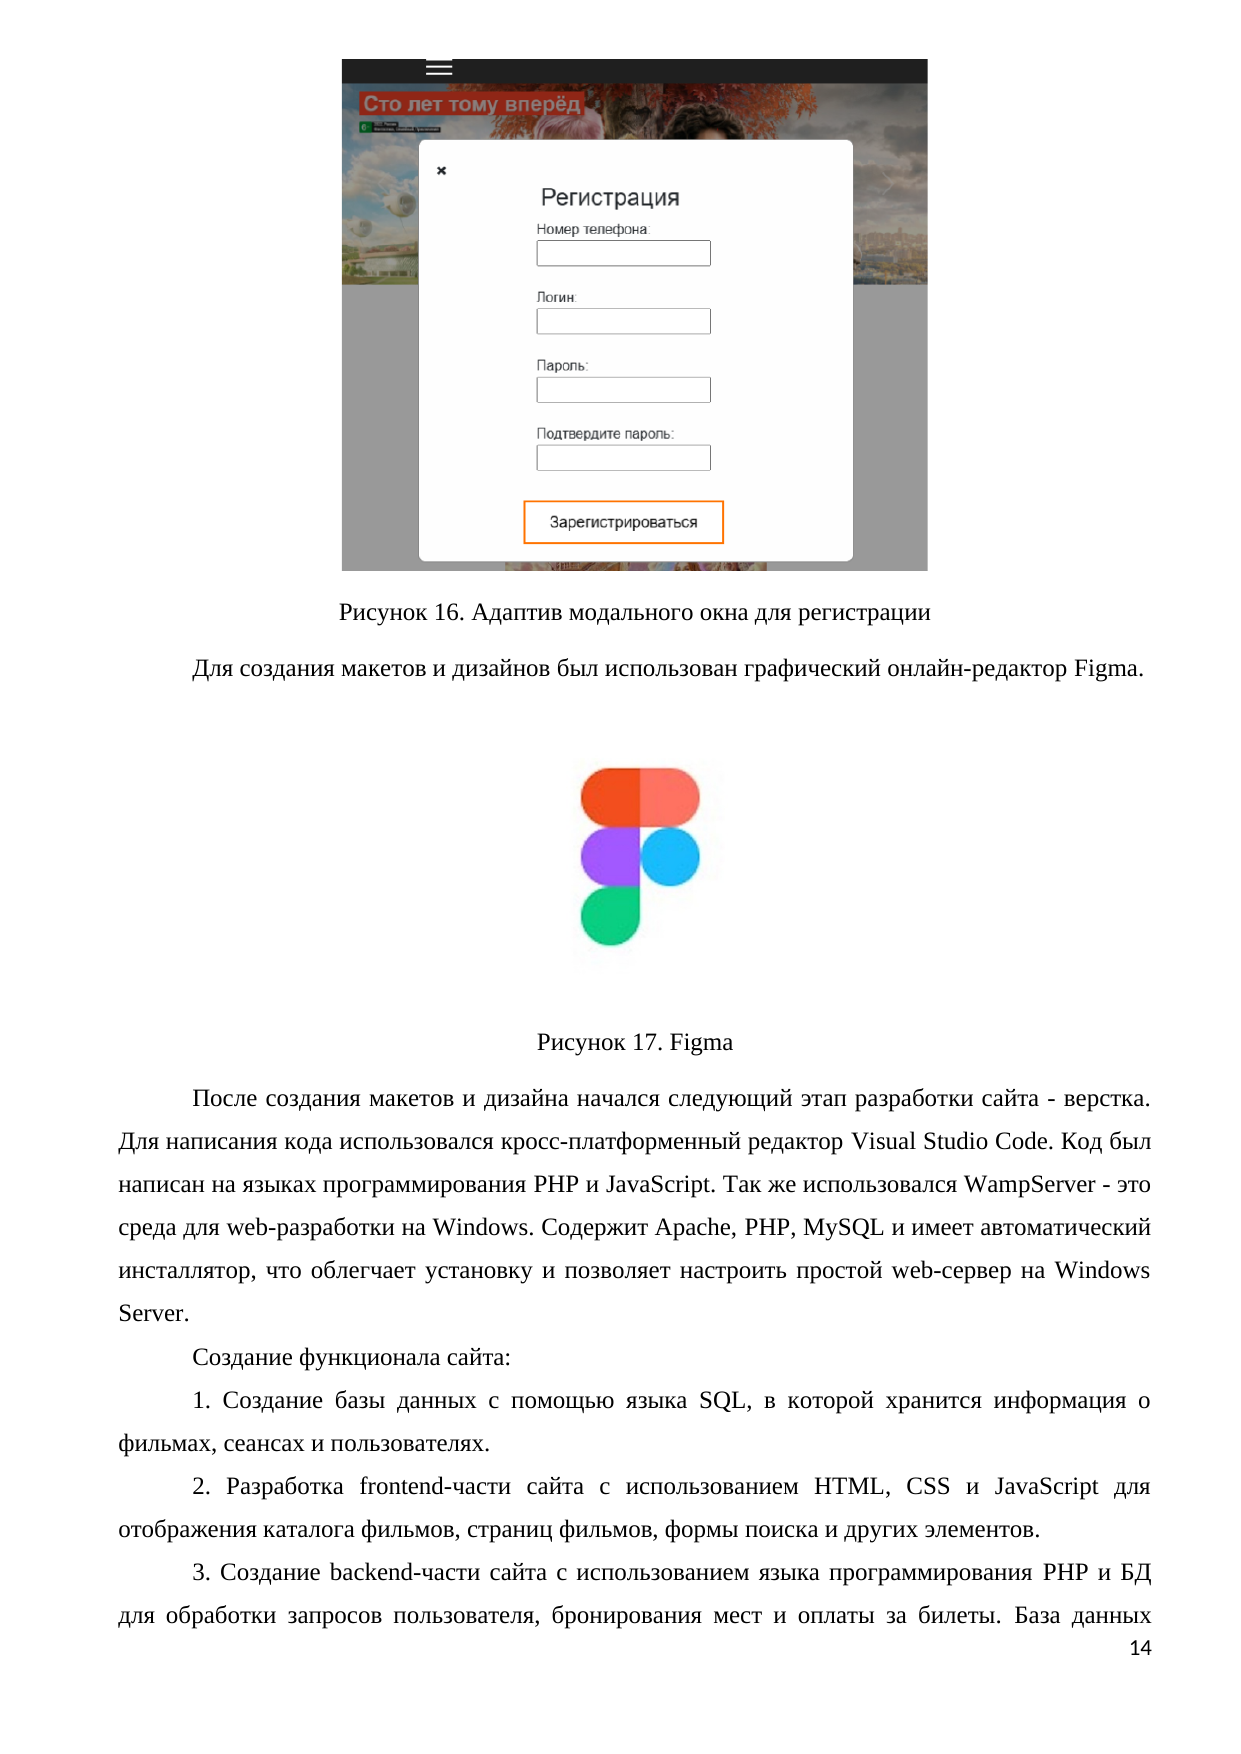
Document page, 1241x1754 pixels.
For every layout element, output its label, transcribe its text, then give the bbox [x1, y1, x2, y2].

text Рисунок 17. Figma [118, 1027, 1152, 1056]
picture [341, 59, 928, 571]
text Рисунок 16. Адаптив модального окна для регистрации [118, 597, 1152, 626]
picture [472, 696, 797, 1014]
text 1. Создание базы данных с помощью языка SQL, в которой хранится информация о фильмах, сеансах и пользователях. [118, 1385, 1152, 1457]
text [118, 1557, 1152, 1629]
text 2. Разработка frontend-части сайта с использованием HTML, CSS и JavaScript для отображения каталога фильмов, страниц фильмов, формы поиска и других элементов. [118, 1471, 1152, 1543]
text Создание функционала сайта: [118, 1342, 1152, 1370]
text Для создания макетов и дизайнов был использован графический онлайн-редактор Figma. [118, 653, 1152, 682]
text После создания макетов и дизайна начался следующий этап разработки сайта - верстка. Для написания кода использовался кросс-платформенный редактор Visual Studio Code. Код был написан на языках программирования PHP и JavaScript. Так же использовался WampServer - это среда для web-разработки на Windows. Содержит Apache, PHP, MySQL и имеет автоматический инсталлятор, что облегчает установку и позволяет настроить простой web-сервер на Windows Server. [118, 1083, 1152, 1327]
